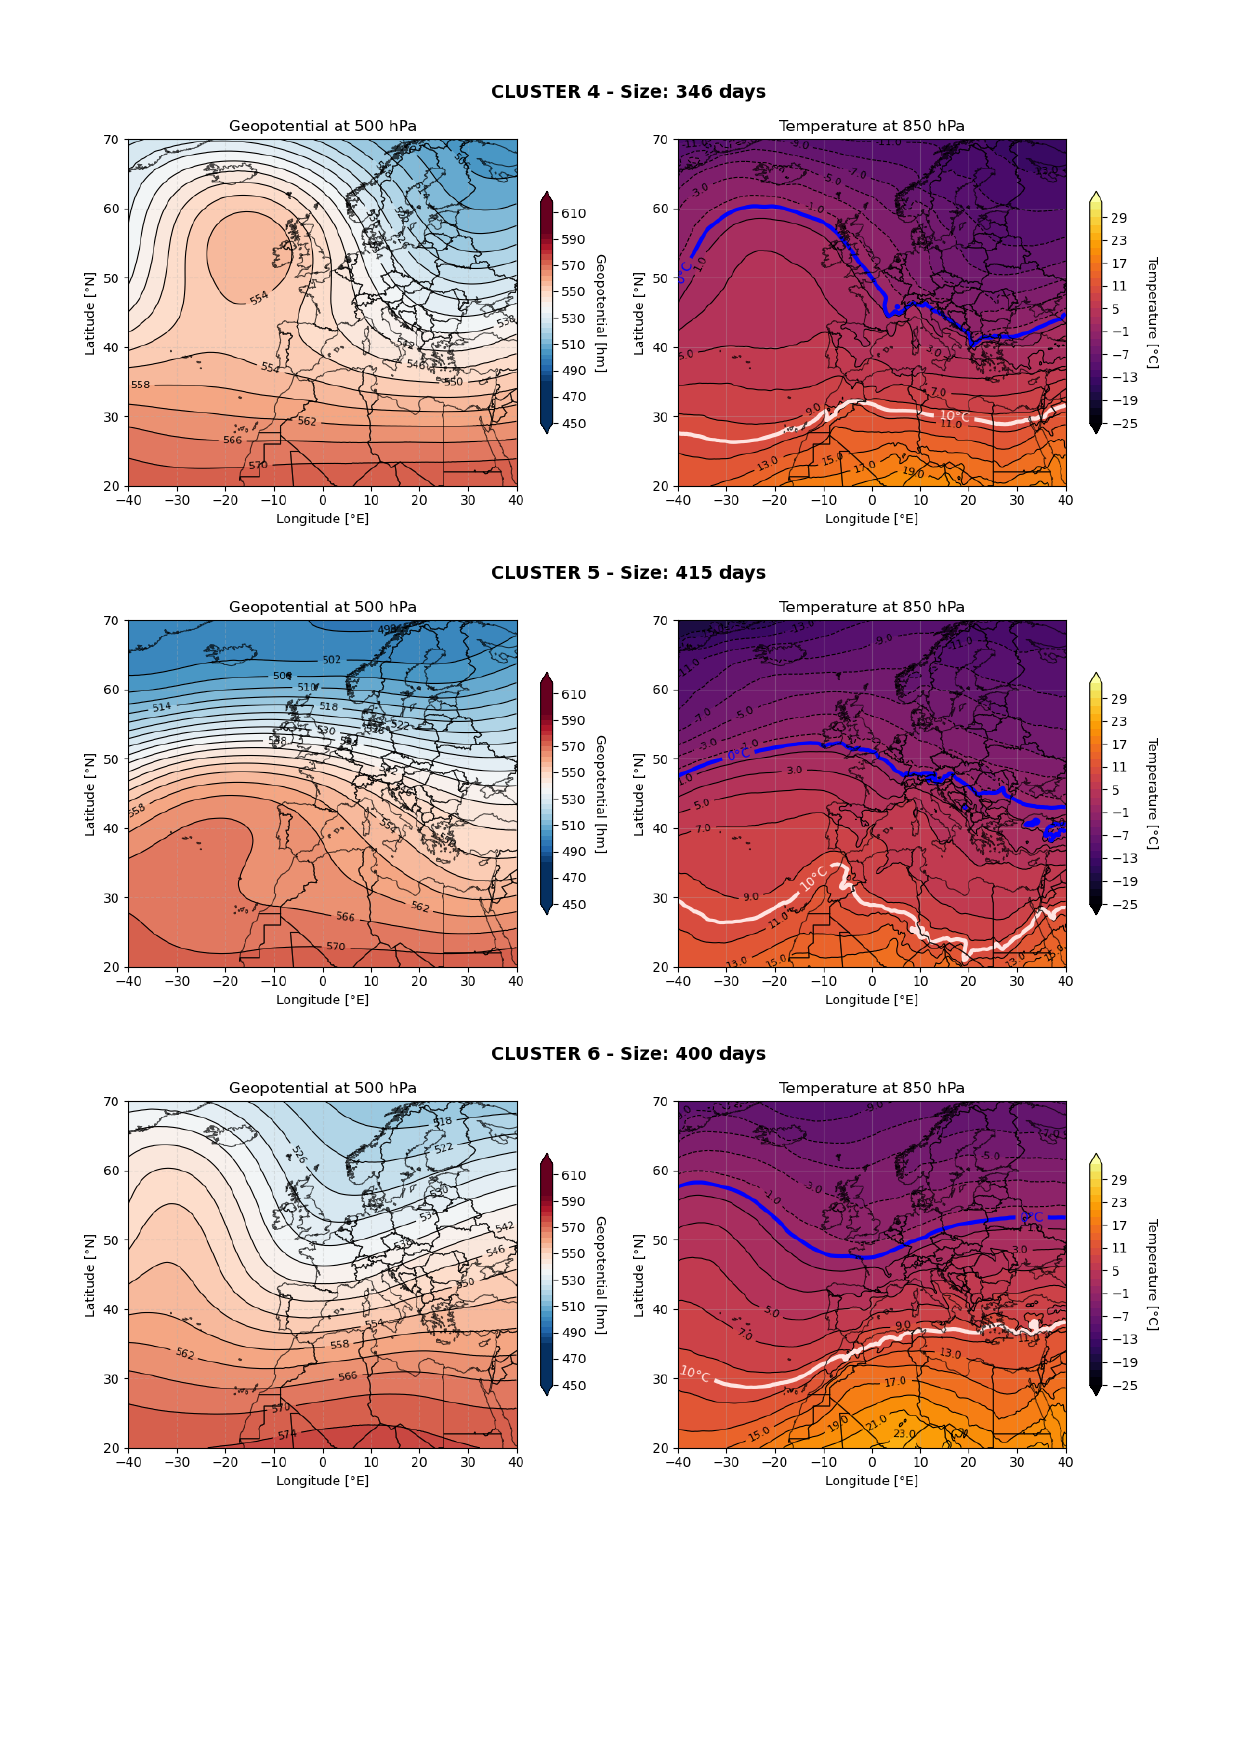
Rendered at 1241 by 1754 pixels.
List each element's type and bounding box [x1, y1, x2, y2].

picture [75, 555, 1166, 1016]
picture [75, 75, 1166, 535]
picture [75, 1036, 1166, 1497]
